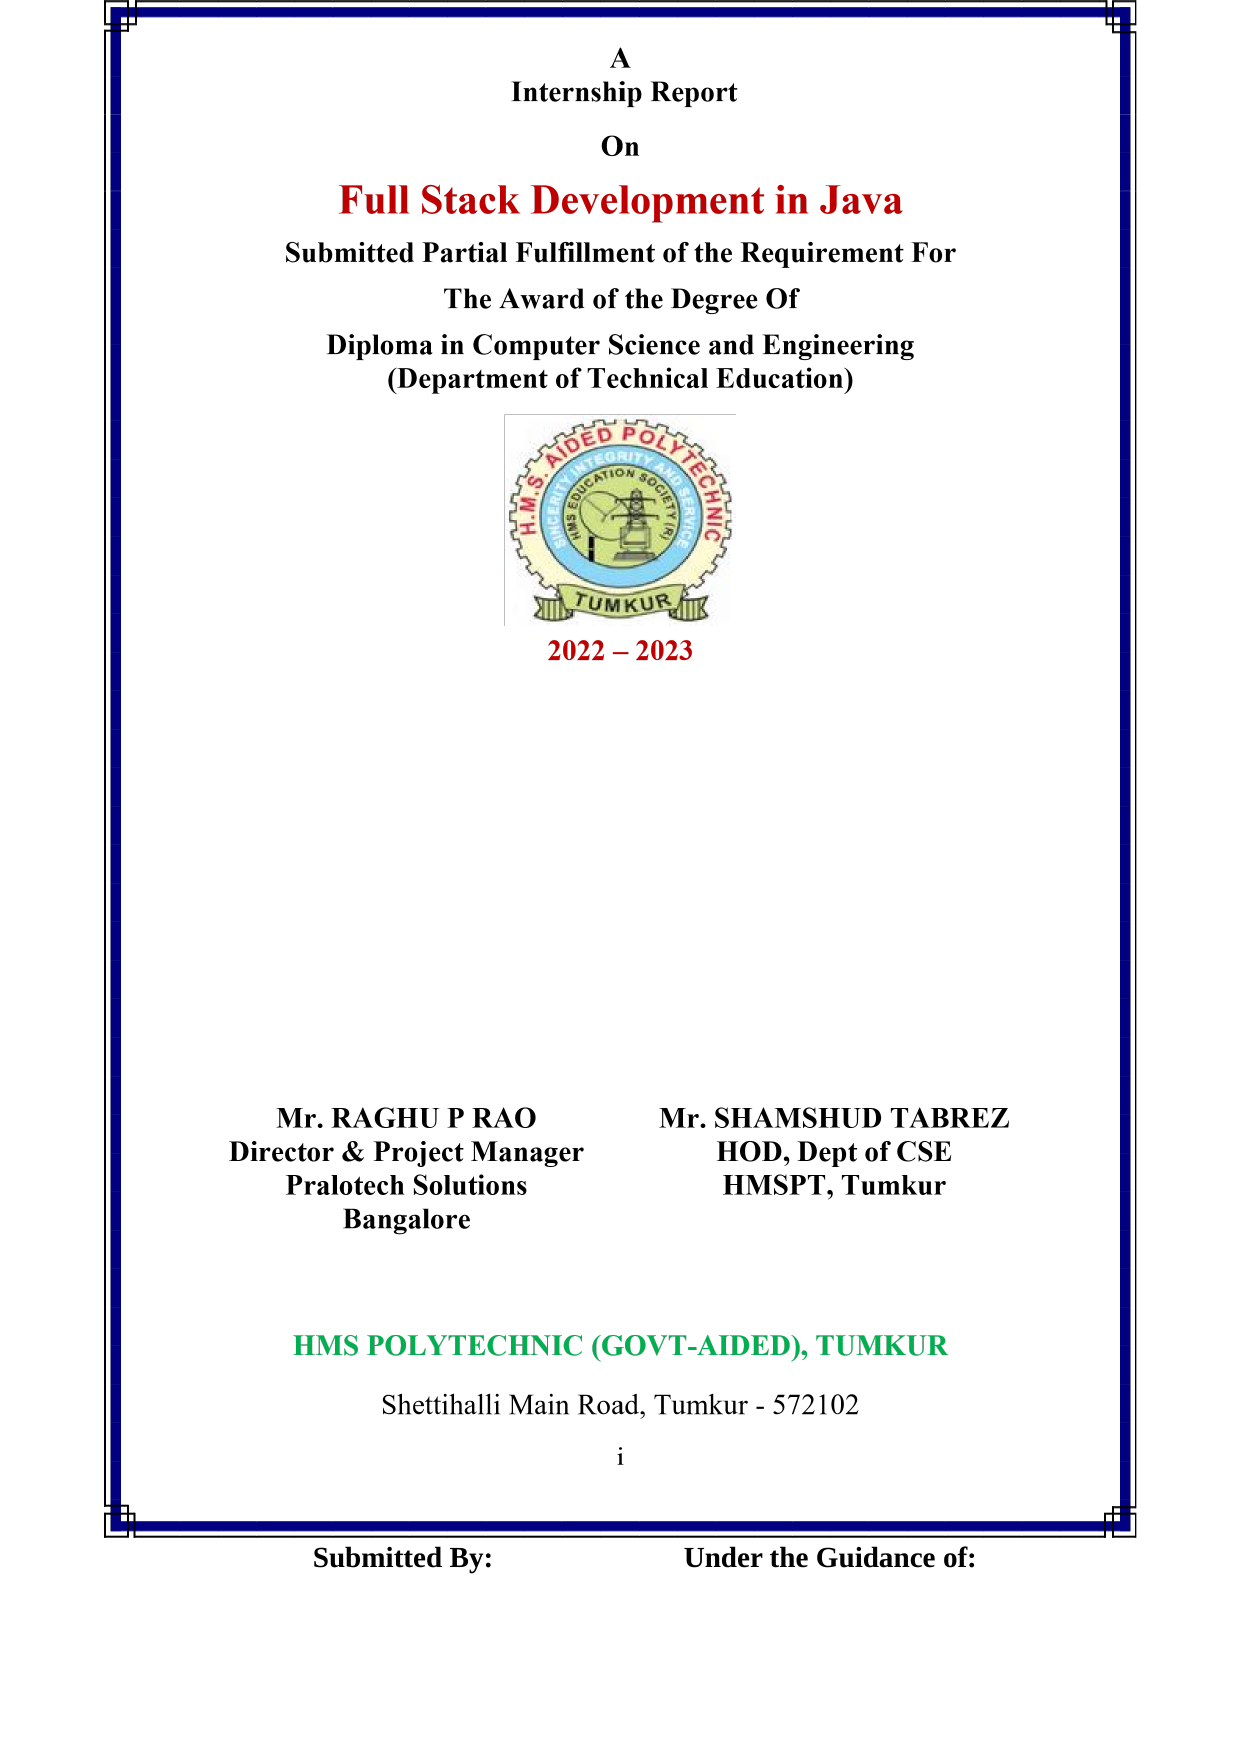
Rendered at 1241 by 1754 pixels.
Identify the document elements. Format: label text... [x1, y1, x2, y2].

picture [103, 0, 1137, 1538]
text Submitted By: Under the Guidance of: [150, 1538, 1090, 1574]
